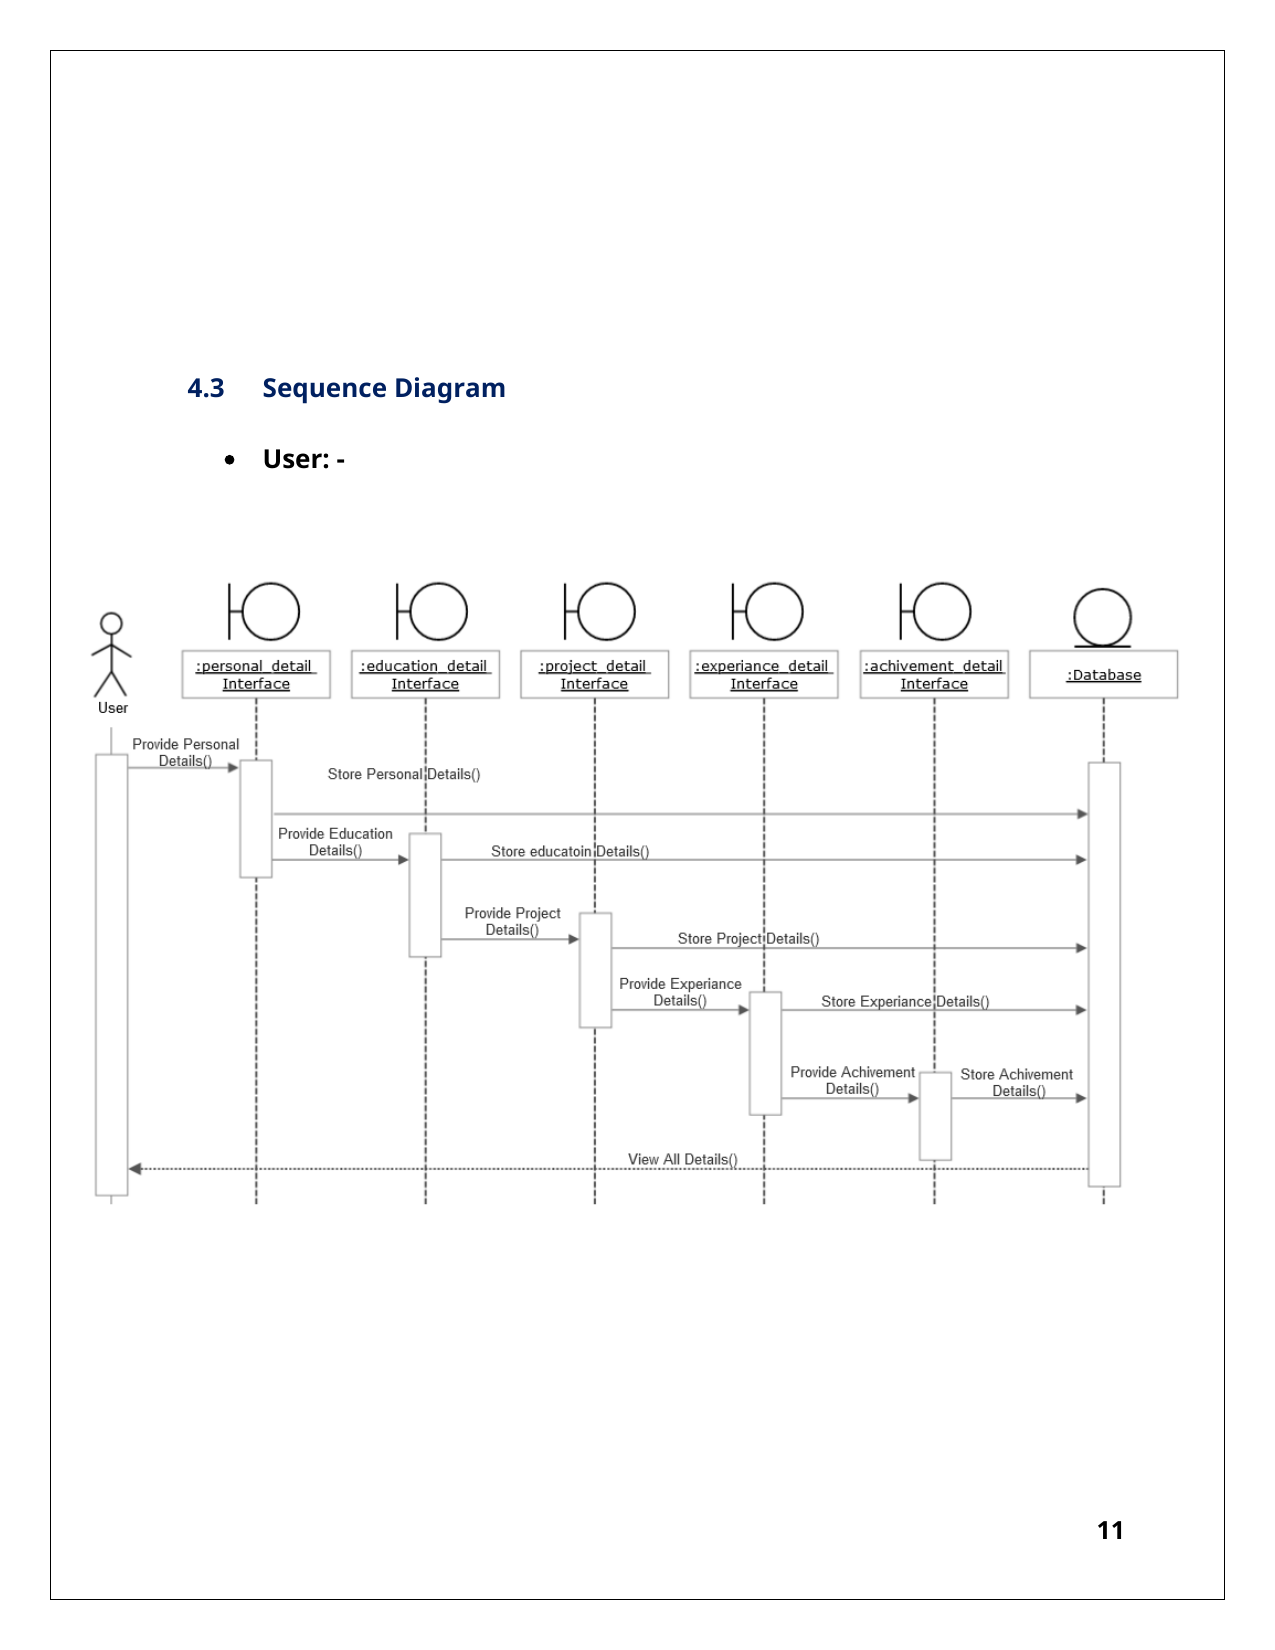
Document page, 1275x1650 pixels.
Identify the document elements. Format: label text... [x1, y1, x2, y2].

picture [87, 575, 1188, 1212]
list Sequence Diagram [187, 370, 1125, 406]
list User: - [225, 441, 1125, 477]
